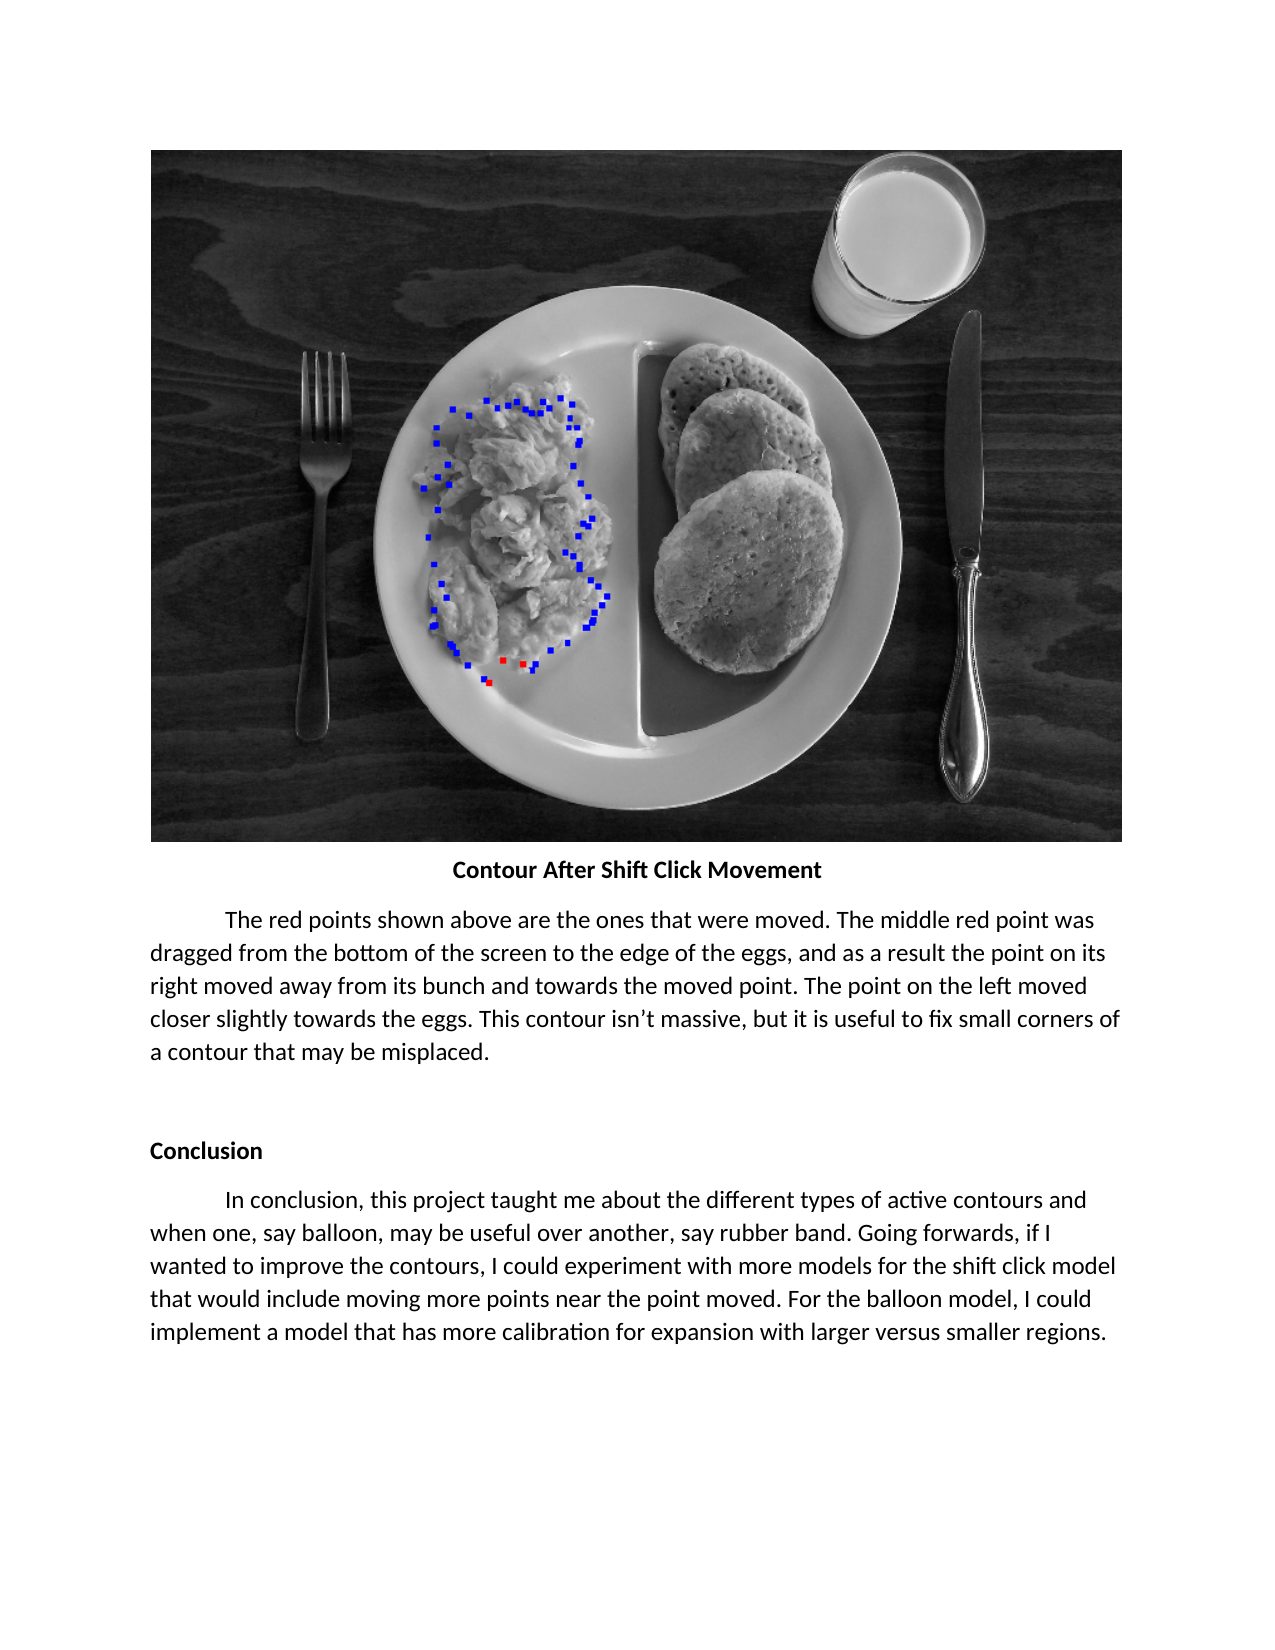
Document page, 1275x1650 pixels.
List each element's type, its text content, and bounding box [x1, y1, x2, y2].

text The red points shown above are the ones that were moved. The middle red point was dragged from the bottom of the screen to the edge of the eggs, and as a result the point on its right moved away from its bunch and towards the moved point. The point on the left moved closer slightly towards the eggs. This contour isn’t massive, but it is useful to fix small corners of a contour that may be misplaced. [150, 904, 1125, 1066]
text Conclusion [150, 1135, 1125, 1165]
picture [150, 150, 1122, 840]
text In conclusion, this project taught me about the different types of active contours and when one, say balloon, may be useful over another, say rubber band. Going forwards, if I wanted to improve the contours, I could experiment with more models for the shift click model that would include moving more points near the point moved. For the balloon model, I could implement a model that has more calibration for expansion with larger versus smaller regions. [150, 1184, 1125, 1347]
